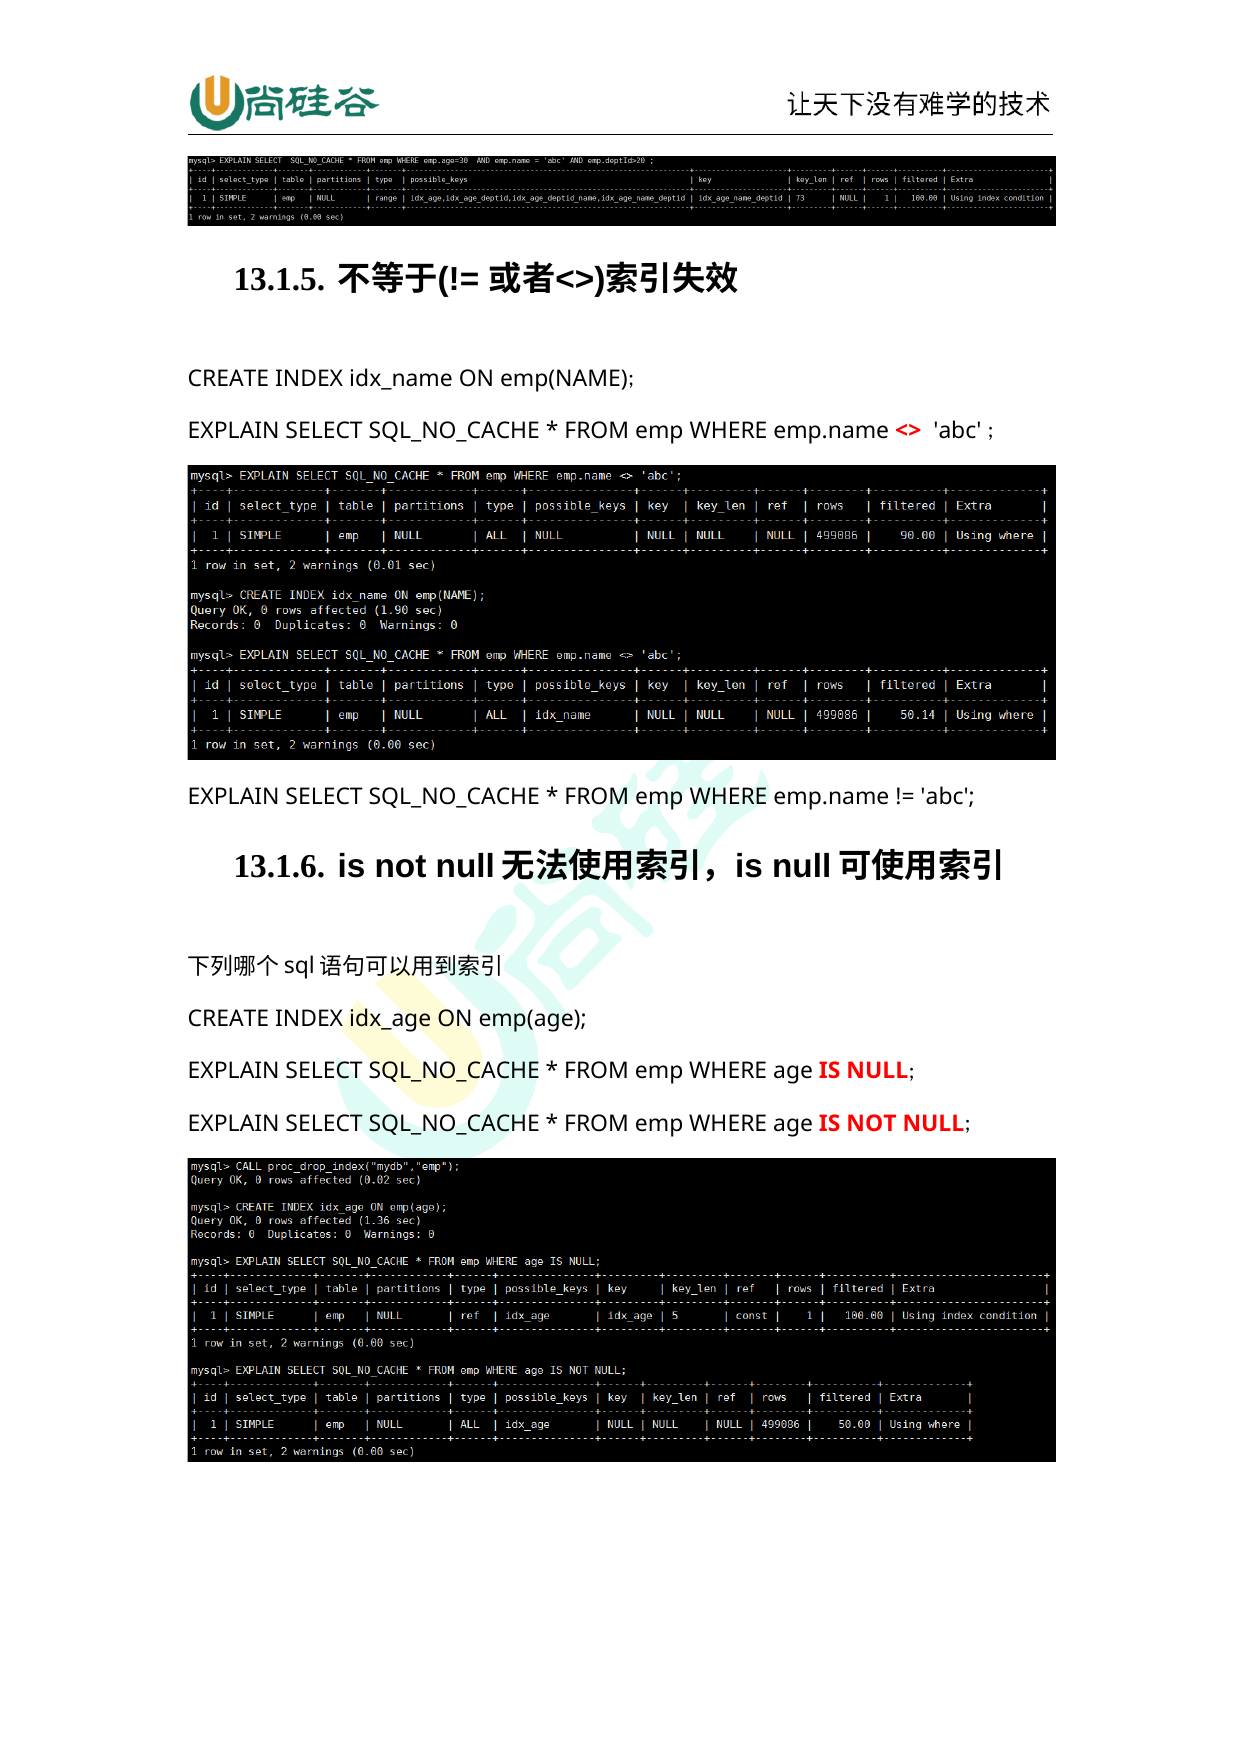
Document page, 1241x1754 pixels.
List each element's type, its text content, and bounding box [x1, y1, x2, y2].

text EXPLAIN SELECT SQL_NO_CACHE * FROM emp WHERE age IS NOT NULL; [187, 1106, 1053, 1138]
picture [187, 1158, 1056, 1462]
text EXPLAIN SELECT SQL_NO_CACHE * FROM emp WHERE emp.name != 'abc'; [187, 780, 1053, 812]
picture [187, 73, 1053, 132]
text CREATE INDEX idx_name ON emp(NAME); [187, 362, 1053, 393]
picture [187, 156, 1056, 226]
subtitle is not null无法使用索引，is null可使用索引 [233, 839, 1053, 887]
text 下列哪个sql语句可以用到索引 [187, 948, 1053, 981]
text EXPLAIN SELECT SQL_NO_CACHE * FROM emp WHERE age IS NULL; [187, 1054, 1053, 1086]
text EXPLAIN SELECT SQL_NO_CACHE * FROM emp WHERE emp.name <> 'abc' ; [187, 414, 1053, 445]
text CREATE INDEX idx_age ON emp(age); [187, 1002, 1053, 1033]
picture [187, 465, 1056, 760]
subtitle 不等于(!= 或者<>)索引失效 [233, 252, 1053, 300]
